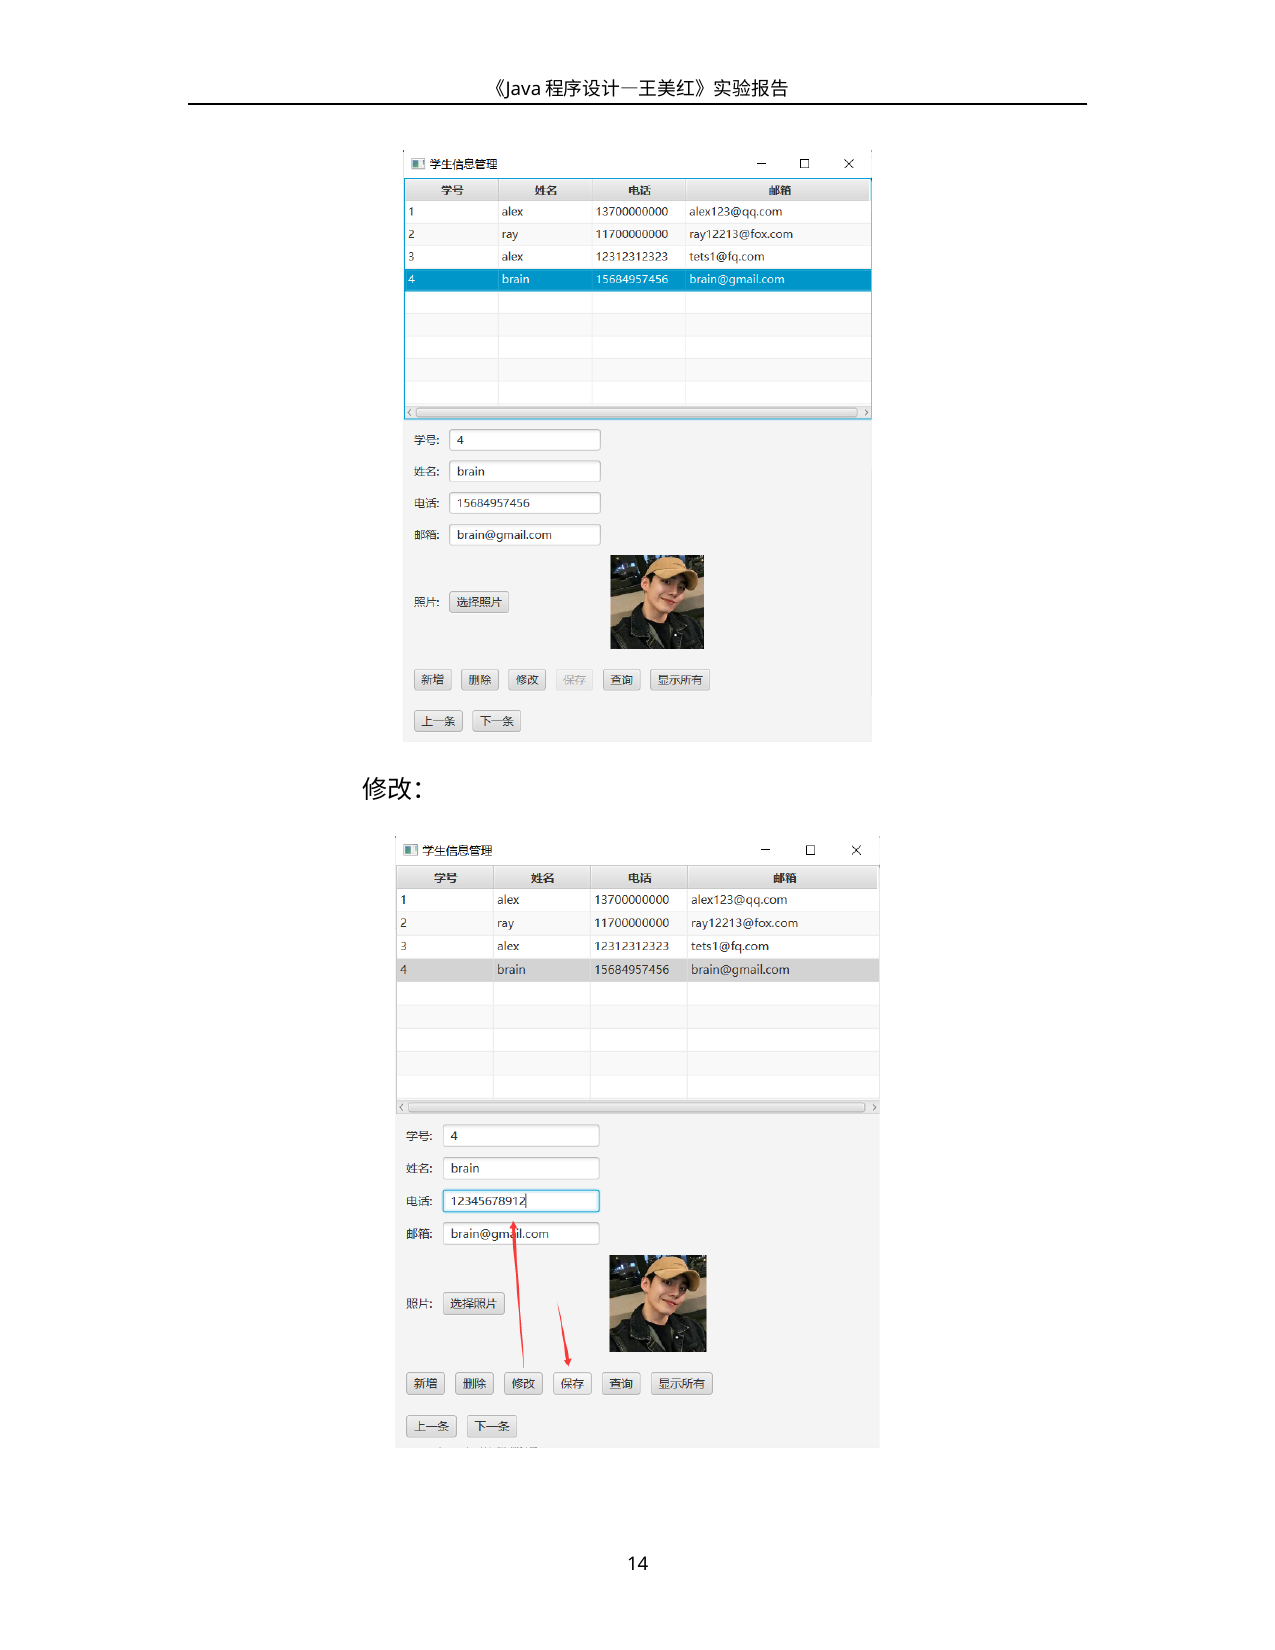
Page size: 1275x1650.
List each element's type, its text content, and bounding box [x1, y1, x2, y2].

picture [403, 150, 872, 177]
picture [406, 180, 872, 268]
picture [395, 836, 880, 1448]
list 修改： [362, 769, 1087, 805]
picture [403, 290, 872, 742]
